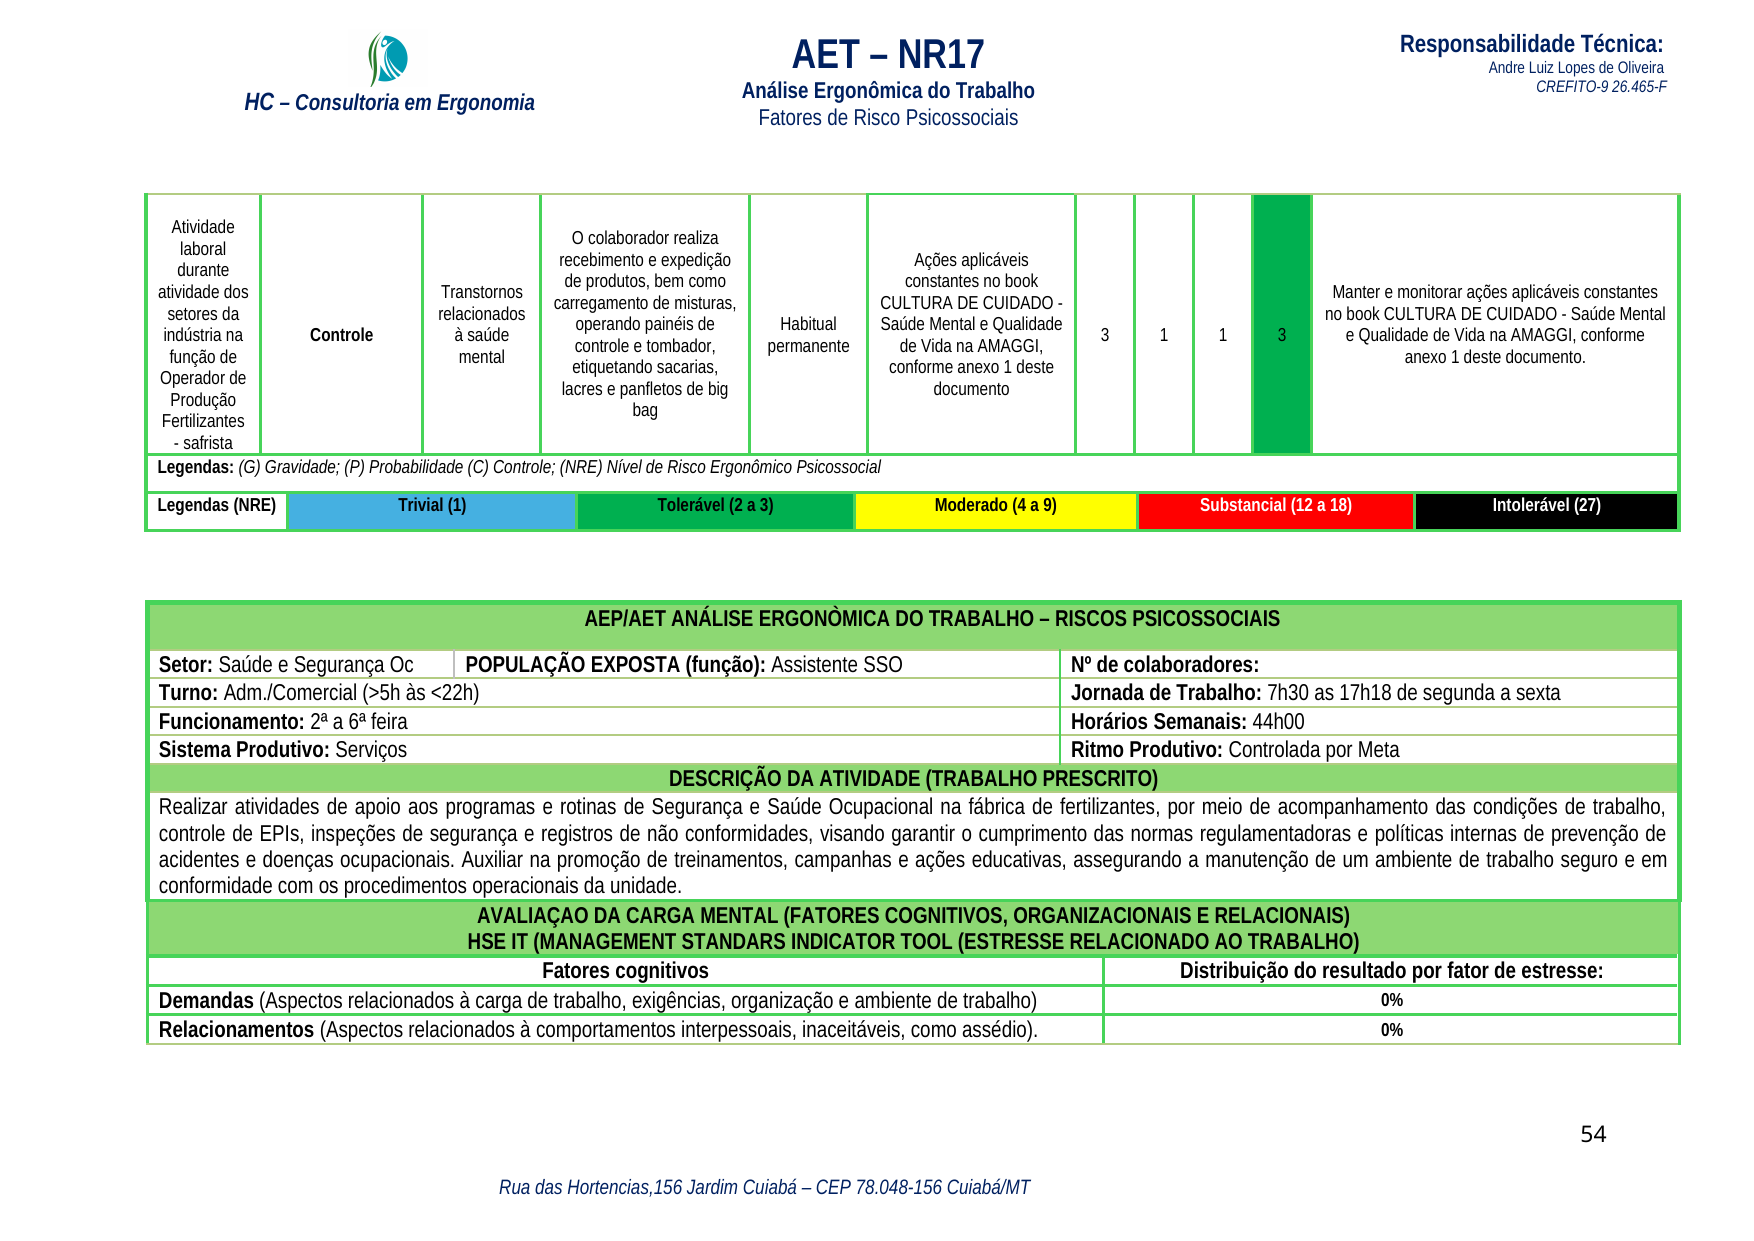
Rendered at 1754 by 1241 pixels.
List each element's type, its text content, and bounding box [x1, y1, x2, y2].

table_cell Legendas: (G) Gravidade; (P) Probabilidade (C) Controle; (NRE) Nível de Risco Ergonômico Psicossocial [148, 456, 1677, 491]
table_cell Intolerável (27) [1416, 494, 1677, 529]
table_cell 3 [1254, 195, 1310, 453]
table_cell Ritmo Produtivo: [1061, 736, 1677, 763]
table_cell Jornada de Trabalho: 7h30 as 17h18 de segunda a sexta [1061, 679, 1677, 706]
table_cell 0% [1105, 984, 1678, 1013]
table_cell Moderado (4 a 9) [856, 494, 1136, 529]
table_cell 1 [1195, 195, 1251, 453]
table_cell Setor: Saúde e Segurança Oc [150, 651, 453, 677]
table_cell Funcionamento: [150, 708, 1059, 734]
table_cell Transtornos relacionados à saúde mental [424, 195, 539, 453]
table_cell Distribuição do resultado por fator de estresse: [1105, 954, 1678, 984]
table_cell O colaborador realiza recebimento e expedição de produtos, bem como carregamento de misturas, operando painéis de controle e tombador, etiquetando sacarias, lacres e panfletos de big bag [542, 195, 748, 453]
table_cell 1 [1136, 195, 1192, 453]
table_cell Turno: [150, 679, 1059, 706]
table_cell Relacionamentos (Aspectos relacionados à comportamentos interpessoais, inaceitáveis, como assédio). [149, 1016, 1102, 1043]
table_cell Nº de colaboradores: [1061, 651, 1677, 677]
table_cell Realizar atividades de apoio aos programas e rotinas de Segurança e Saúde Ocupacional na fábrica de fertilizantes, por meio de acompanhamento das condições de trabalho, controle de EPIs, inspeções de segurança e registros de não conformidades, visando garantir o cumprimento das normas regulamentadoras e políticas internas de prevenção de acidentes e doenças ocupacionais. Auxiliar na promoção de treinamentos, campanhas e ações educativas, assegurando a manutenção de um ambiente de trabalho seguro e em conformidade com os procedimentos operacionais da unidade. [150, 793, 1677, 898]
table_cell Sistema Produtivo: [150, 736, 1059, 763]
picture [348, 29, 428, 87]
table_cell Substancial (12 a 18) [1139, 494, 1413, 529]
table_cell Manter e monitorar ações aplicáveis constantes no book CULTURA DE CUIDADO - Saúde Mental e Qualidade de Vida na AMAGGI, conforme anexo 1 deste documento. [1313, 195, 1677, 453]
table_cell Tolerável (2 a 3) [578, 494, 853, 529]
table_cell Fatores cognitivos [149, 958, 1102, 984]
table_header AEP/AET ANÁLISE ERGONÒMICA DO TRABALHO – RISCOS PSICOSSOCIAIS [150, 605, 1677, 649]
table_cell Ações aplicáveis constantes no book CULTURA DE CUIDADO - Saúde Mental e Qualidade de Vida na AMAGGI, conforme anexo 1 deste documento [869, 195, 1074, 453]
table_cell 3 [1077, 195, 1133, 453]
table_cell DESCRIÇÃO DA ATIVIDADE (TRABALHO PRESCRITO) [150, 765, 1677, 791]
table_cell Horários Semanais: 44h00 [1061, 708, 1677, 734]
table_cell 0% [1105, 1013, 1678, 1043]
table_cell POPULAÇÃO EXPOSTA (função): Assistente SSO [455, 651, 1059, 677]
table_cell Trivial (1) [289, 494, 575, 529]
table_cell AVALIAÇAO DA CARGA MENTAL (FATORES COGNITIVOS, ORGANIZACIONAIS E RELACIONAIS) HSE IT (MANAGEMENT STANDARS INDICATOR TOOL (ESTRESSE RELACIONADO AO TRABALHO) [149, 902, 1678, 954]
table_cell Legendas (NRE) [148, 494, 286, 529]
table_cell Controle [262, 195, 421, 453]
table_cell Atividade laboral durante atividade dos setores da indústria na função de Operador de Produção Fertilizantes - safrista [148, 195, 259, 453]
table_cell Demandas (Aspectos relacionados à carga de trabalho, exigências, organização e ambiente de trabalho) [149, 987, 1102, 1013]
table_cell Habitual permanente [751, 195, 866, 453]
